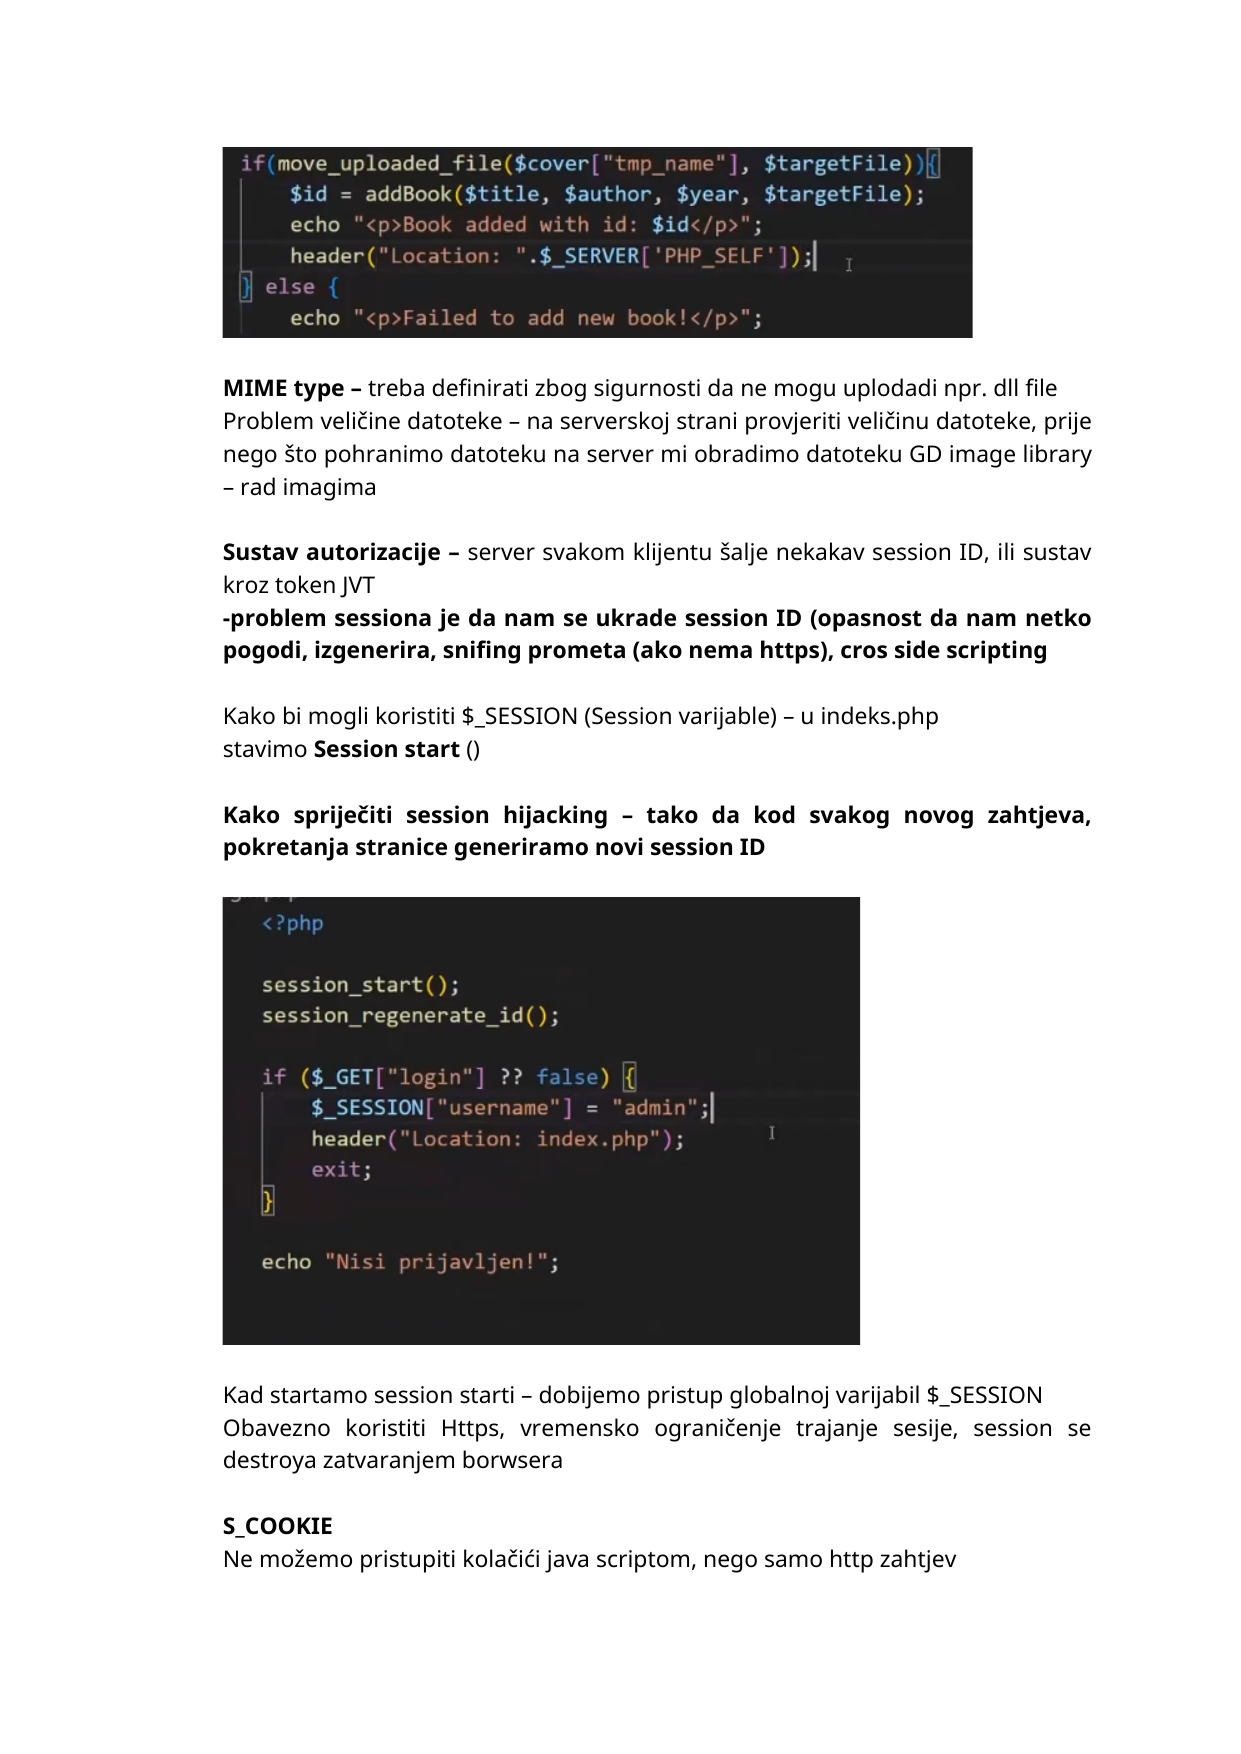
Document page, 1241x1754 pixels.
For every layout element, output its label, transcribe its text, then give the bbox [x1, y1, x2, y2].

list Kako spriječiti session hijacking – tako da kod svakog novog zahtjeva, pokretanja stranice generiramo novi session ID [223, 798, 1093, 863]
list -problem sessiona je da nam se ukrade session ID (opasnost da nam netko pogodi, izgenerira, snifing prometa (ako nema https), cros side scripting [223, 602, 1093, 666]
list Sustav autorizacije – server svakom klijentu šalje nekakav session ID, ili sustav kroz token JVT [223, 536, 1093, 600]
list Obavezno koristiti Https, vremensko ograničenje trajanje sesije, session se destroya zatvaranjem borwsera [223, 1412, 1093, 1476]
list Ne možemo pristupiti kolačići java scriptom, nego samo http zahtjev [223, 1543, 1093, 1574]
list Kako bi mogli koristiti $_SESSION (Session varijable) – u indeks.php [223, 700, 1093, 731]
list Kad startamo session starti – dobijemo pristup globalnoj varijabil $_SESSION [223, 1379, 1093, 1410]
list MIME type – treba definirati zbog sigurnosti da ne mogu uplodadi npr. dll file [223, 372, 1093, 403]
picture [222, 147, 973, 338]
picture [222, 897, 861, 1345]
list Problem veličine datoteke – na serverskoj strani provjeriti veličinu datoteke, prije nego što pohranimo datoteku na server mi obradimo datoteku GD image library – rad imagima [223, 405, 1093, 502]
list S_COOKIE [223, 1510, 1093, 1541]
list stavimo Session start () [223, 733, 1093, 764]
